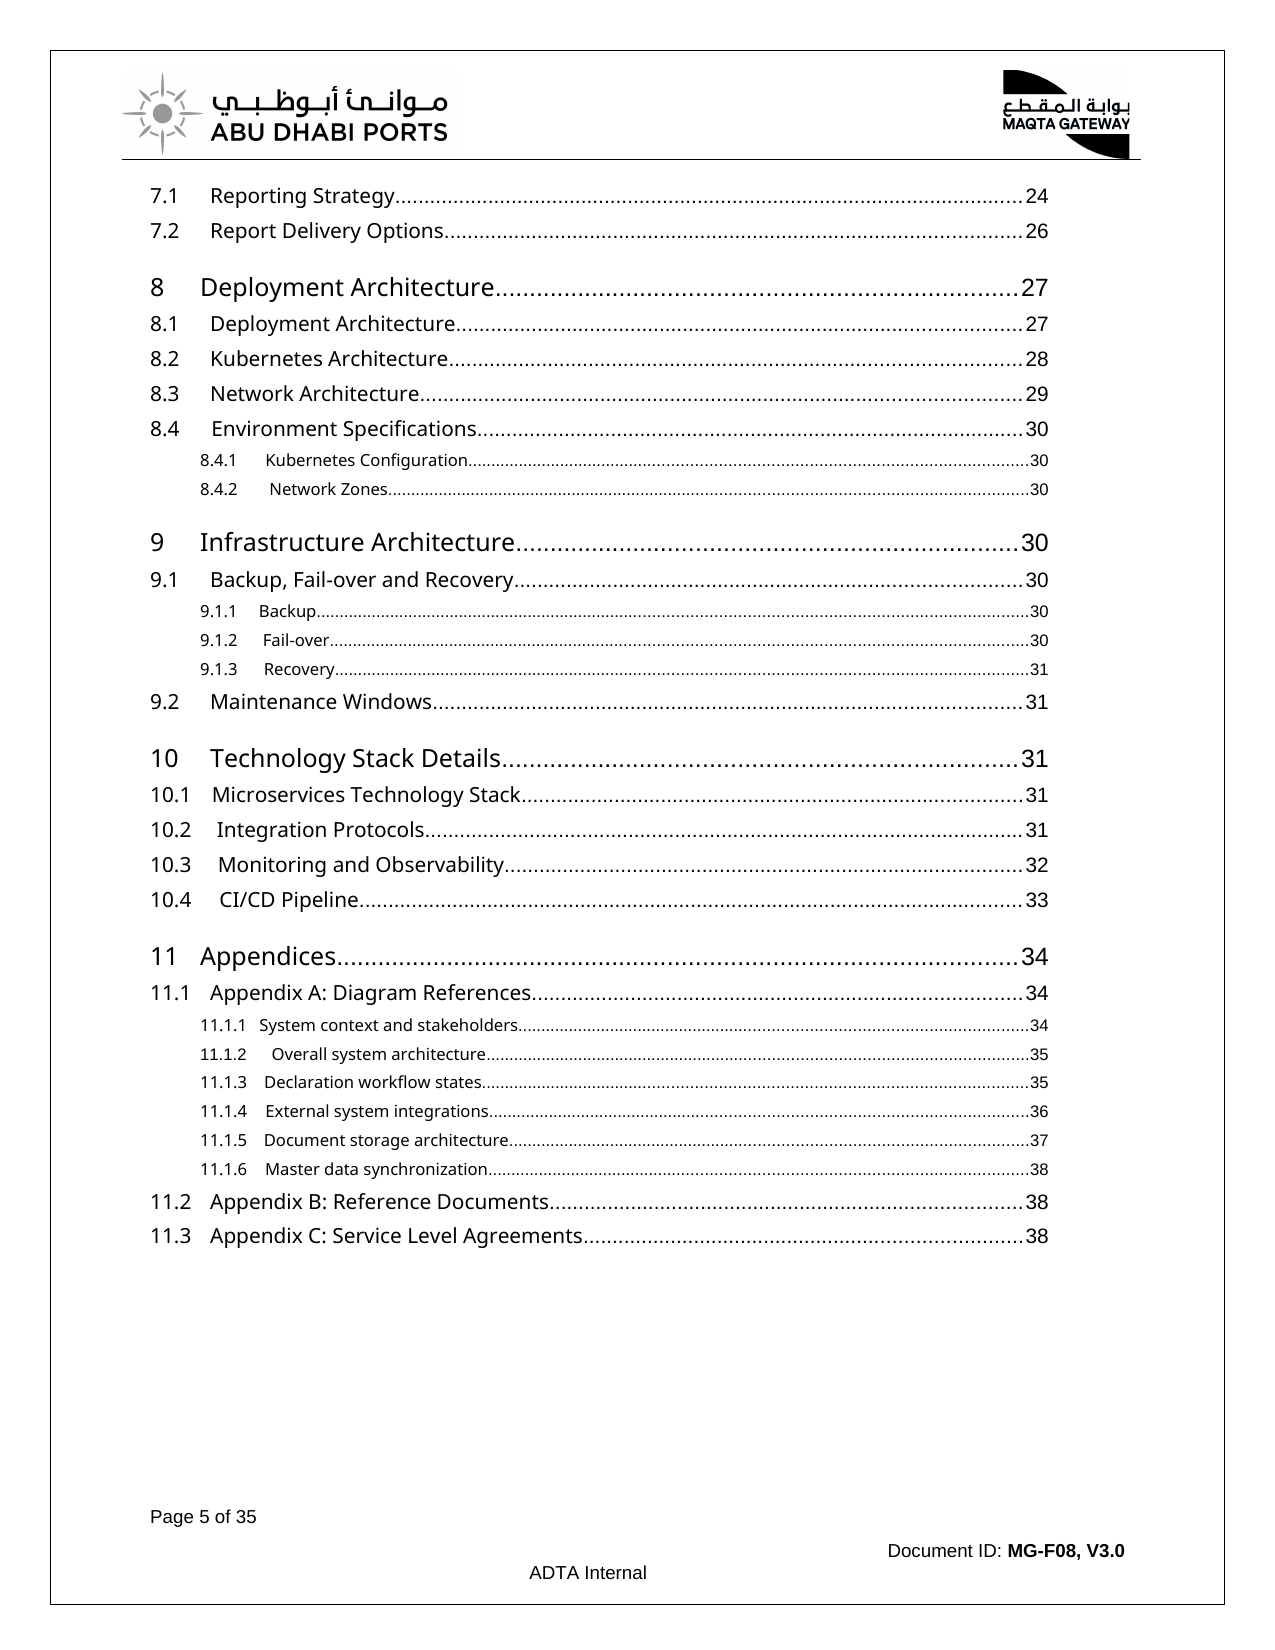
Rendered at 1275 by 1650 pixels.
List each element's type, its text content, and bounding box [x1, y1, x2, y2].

text 10.2 Integration Protocols 31 [150, 815, 1125, 844]
text 11 Appendices 34 [150, 938, 1125, 972]
text 9.1.2 Fail-over 30 [200, 629, 1125, 652]
text 7.1 Reporting Strategy 24 [150, 181, 1125, 209]
text 9.1 Backup, Fail-over and Recovery 30 [150, 565, 1125, 594]
picture [1003, 70, 1130, 159]
text 9 Infrastructure Architecture 30 [150, 525, 1125, 559]
text 10.3 Monitoring and Observability 32 [150, 850, 1125, 878]
text 11.1.6 Master data synchronization 38 [200, 1158, 1125, 1181]
text 8.4.1 Kubernetes Configuration 30 [200, 448, 1125, 471]
text 8.4.2 Network Zones 30 [200, 477, 1125, 500]
text 10.1 Microservices Technology Stack 31 [150, 781, 1125, 809]
text 8.1 Deployment Architecture 27 [150, 309, 1125, 338]
text 11.3 Appendix C: Service Level Agreements 38 [150, 1222, 1125, 1250]
text 10.4 CI/CD Pipeline 33 [150, 885, 1125, 913]
text 11.1.2 Overall system architecture 35 [200, 1042, 1125, 1065]
text 8.4 Environment Specifications 30 [150, 414, 1125, 442]
text 9.2 Maintenance Windows 31 [150, 687, 1125, 715]
picture [121, 70, 459, 159]
text 9.1.1 Backup 30 [200, 600, 1125, 623]
text 8.2 Kubernetes Architecture 28 [150, 344, 1125, 373]
text 11.2 Appendix B: Reference Documents 38 [150, 1187, 1125, 1215]
text 11.1.4 External system integrations 36 [200, 1100, 1125, 1123]
text 11.1.3 Declaration workflow states 35 [200, 1071, 1125, 1094]
text 11.1 Appendix A: Diagram References 34 [150, 978, 1125, 1007]
text 8.3 Network Architecture 29 [150, 379, 1125, 407]
text 10 Technology Stack Details 31 [150, 740, 1125, 774]
text 7.2 Report Delivery Options 26 [150, 216, 1125, 244]
text 11.1.1 System context and stakeholders 34 [200, 1013, 1125, 1036]
text 11.1.5 Document storage architecture 37 [200, 1129, 1125, 1152]
text 9.1.3 Recovery 31 [200, 658, 1125, 681]
text 8 Deployment Architecture 27 [150, 269, 1125, 303]
